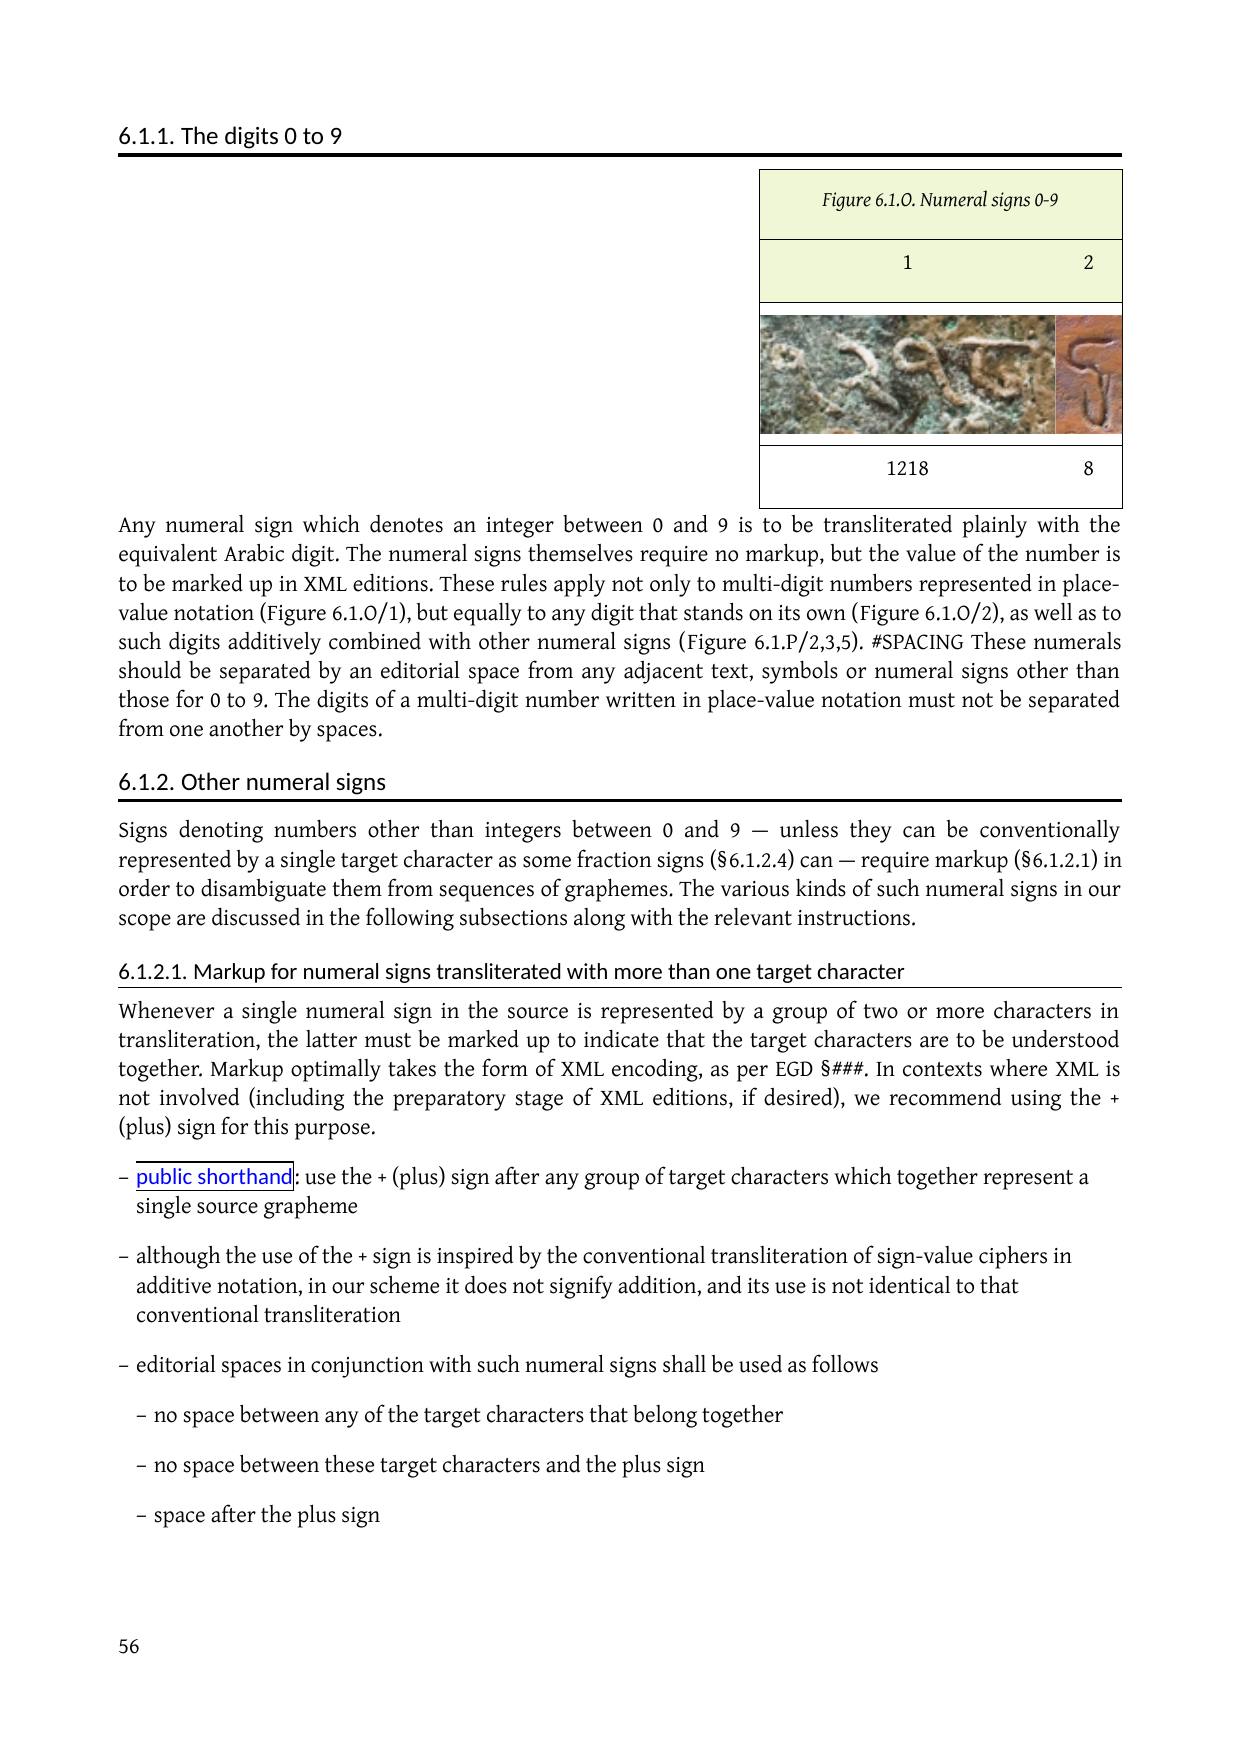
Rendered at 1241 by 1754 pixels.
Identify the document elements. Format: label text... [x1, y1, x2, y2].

table_cell [1055, 434, 1122, 445]
table_header Figure 6.1.A. Numeral signs 0-9 [760, 170, 1122, 239]
table_cell [760, 434, 1055, 445]
list no space between these target characters and the plus sign [136, 1449, 1122, 1478]
table_cell [1055, 303, 1122, 315]
list editorial spaces in conjunction with such numeral signs shall be used as follows [118, 1349, 1122, 1378]
table_cell 1218 [760, 446, 1055, 508]
text Signs denoting numbers other than integers between 0 and 9 — unless they can be conventionally represented by a single target character as some fraction signs (§6.1.2.4) can — require markup (§6.1.2.1) in order to disambiguate them from sequences of graphemes. The various kinds of such numeral signs in our scope are discussed in the following subsections along with the relevant instructions. [118, 814, 1122, 931]
subtitle The digits 0 to 9 [118, 118, 1122, 153]
table_cell 1 [760, 240, 1055, 302]
list although the use of the + sign is inspired by the conventional transliteration of sign-value ciphers in additive notation, in our scheme it does not signify addition, and its use is not identical to that conventional transliteration [118, 1241, 1122, 1328]
list space after the plus sign [136, 1499, 1122, 1528]
table_cell [760, 303, 1055, 315]
list no space between any of the target characters that belong together [136, 1399, 1122, 1428]
text Whenever a single numeral sign in the source is represented by a group of two or more characters in transliteration, the latter must be marked up to indicate that the target characters are to be understood together. Markup optimally takes the form of XML encoding, as per EGD §###. In contexts where XML is not involved (including the preparatory stage of XML editions, if desired), we recommend using the + (plus) sign for this purpose. [118, 995, 1122, 1141]
list public shorthand: use the + (plus) sign after any group of target characters which together represent a single source grapheme [118, 1161, 1122, 1220]
subtitle Other numeral signs [118, 763, 1122, 799]
text Any numeral sign which denotes an integer between 0 and 9 is to be transliterated plainly with the equivalent Arabic digit. The numeral signs themselves require no markup, but the value of the number is to be marked up in XML editions. These rules apply not only to multi-digit numbers represented in place-value notation (Figure 6.1.A/1), but equally to any digit that stands on its own (Figure 6.1.A/2), as well as to such digits additively combined with other numeral signs (Figure 6.1.B/2,3,5). #SPACING These numerals should be separated by an editorial space from any adjacent text, symbols or numeral signs other than those for 0 to 9. The digits of a multi-digit number written in place-value notation must not be separated from one another by spaces. [118, 509, 1122, 743]
table_cell 2 [1055, 240, 1122, 302]
subtitle Markup for numeral signs transliterated with more than one target character [118, 956, 1122, 987]
picture [760, 315, 1123, 434]
table_cell 8 [1055, 446, 1122, 508]
